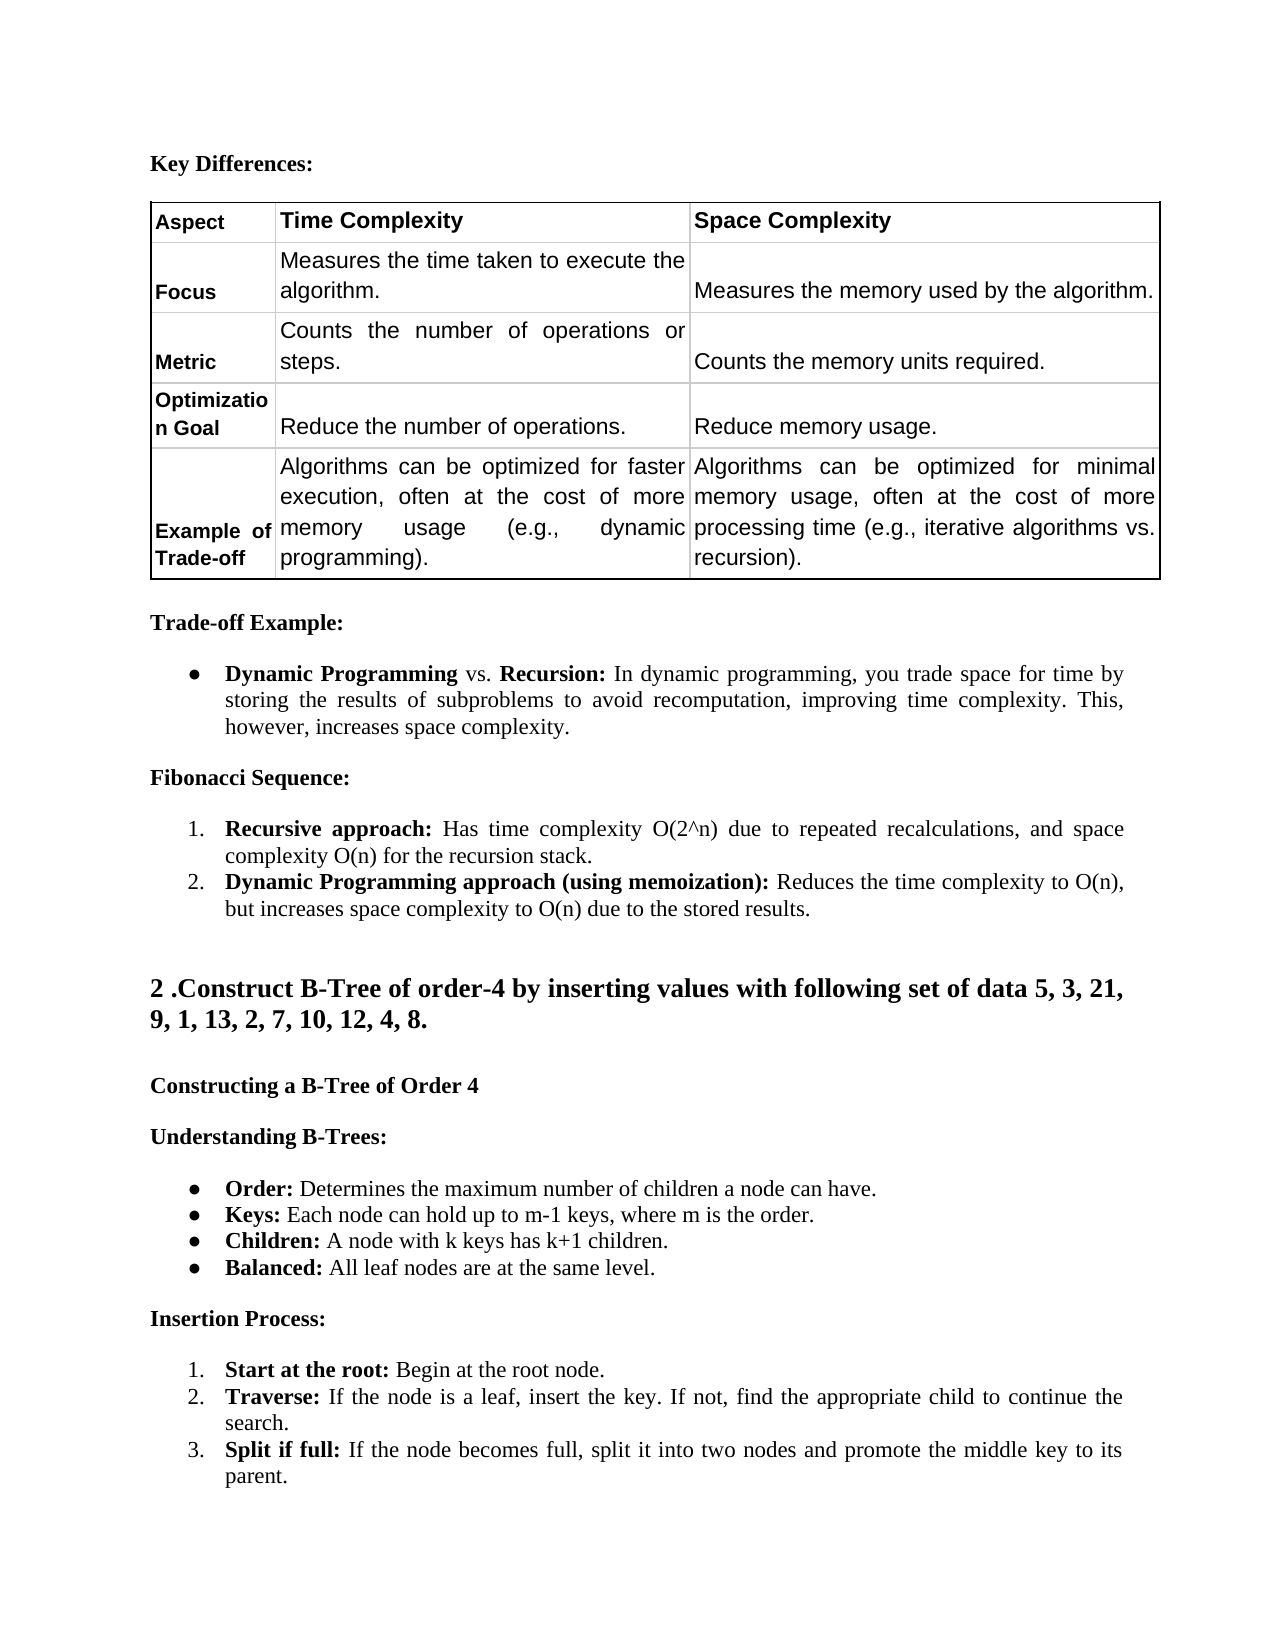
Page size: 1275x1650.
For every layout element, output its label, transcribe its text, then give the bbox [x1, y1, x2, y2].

table_cell Reduce memory usage. [691, 384, 1159, 447]
table_header Aspect [152, 203, 275, 241]
table_cell Counts the number of operations or steps. [276, 313, 689, 382]
table_cell Measures the time taken to execute the algorithm. [276, 243, 689, 312]
table_cell Focus [152, 243, 275, 312]
table_cell Algorithms can be optimized for minimal memory usage, often at the cost of more processing time (e.g., iterative algorithms vs. recursion). [691, 449, 1159, 578]
table_cell Reduce the number of operations. [276, 384, 689, 447]
list Balanced: All leaf nodes are at the same level. [187, 1254, 1125, 1280]
table_header Space Complexity [691, 203, 1159, 241]
subtitle Constructing a B-Tree of Order 4 [150, 1072, 1125, 1098]
text Understanding B-Trees: [150, 1123, 1125, 1150]
list Children: A node with k keys has k+1 children. [187, 1227, 1125, 1254]
list Start at the root: Begin at the root node. [187, 1357, 1125, 1383]
subtitle Trade-off Example: [150, 609, 1125, 635]
text 2 .Construct B-Tree of order-4 by inserting values with following set of data 5, 3, 21, 9, 1, 13, 2, 7, 10, 12, 4, 8. [150, 972, 1125, 1034]
table_cell Metric [152, 313, 275, 382]
list Dynamic Programming approach (using memoization): Reduces the time complexity to O(n), but increases space complexity to O(n) due to the stored results. [187, 868, 1125, 921]
list Split if full: If the node becomes full, split it into two nodes and promote the middle key to its parent. [187, 1436, 1125, 1488]
list Recursive approach: Has time complexity O(2^n) due to repeated recalculations, and space complexity O(n) for the recursion stack. [187, 816, 1125, 868]
table_cell Counts the memory units required. [691, 313, 1159, 382]
table_cell Example of Trade-off [152, 449, 275, 578]
text Insertion Process: [150, 1305, 1125, 1332]
list Traverse: If the node is a leaf, insert the key. If not, find the appropriate child to continue the search. [187, 1383, 1125, 1436]
table_cell Measures the memory used by the algorithm. [691, 243, 1159, 312]
table_header Time Complexity [276, 203, 689, 241]
list Dynamic Programming vs. Recursion: In dynamic programming, you trade space for time by storing the results of subproblems to avoid recomputation, improving time complexity. This, however, increases space complexity. [187, 660, 1125, 739]
table_cell Optimization Goal [152, 384, 275, 447]
table_cell Algorithms can be optimized for faster execution, often at the cost of more memory usage (e.g., dynamic programming). [276, 449, 689, 578]
list Keys: Each node can hold up to m-1 keys, where m is the order. [187, 1201, 1125, 1227]
text Key Differences: [150, 150, 1125, 176]
list Order: Determines the maximum number of children a node can have. [187, 1175, 1125, 1201]
text Fibonacci Sequence: [150, 764, 1125, 791]
